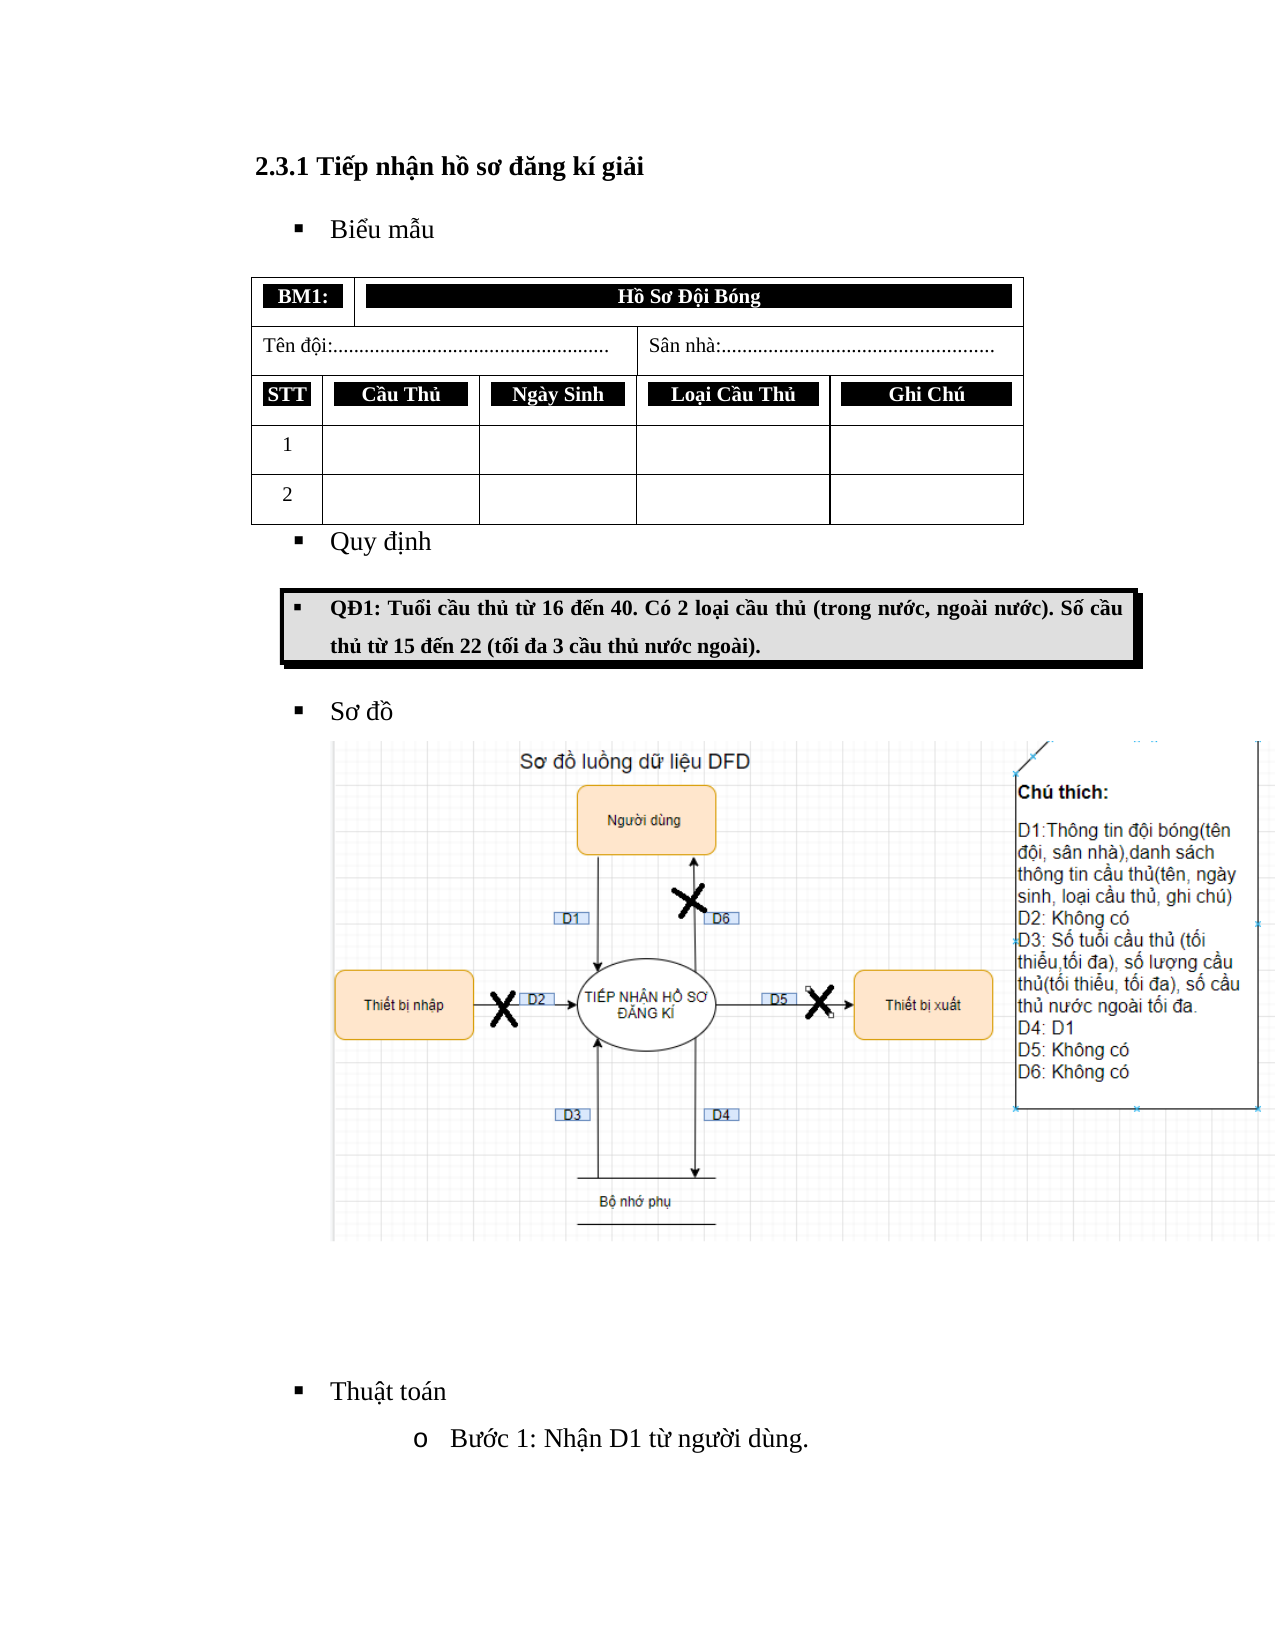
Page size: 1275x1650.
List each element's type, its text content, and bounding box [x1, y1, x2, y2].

table_cell Ghi Chú [831, 376, 1023, 424]
list Sơ đồ [292, 695, 1125, 726]
table_header Hồ Sơ Đội Bóng [355, 278, 1023, 326]
table_cell Loại Cầu Thủ [637, 376, 829, 424]
table_cell 1 [252, 426, 322, 474]
table_header BM1: [252, 278, 354, 326]
table_cell 2 [252, 475, 322, 524]
table_cell Sân nhà: [638, 327, 1023, 375]
list Biểu mẫu [292, 213, 1125, 244]
table_cell [480, 475, 636, 524]
list Thuật toán [292, 1376, 1125, 1407]
table_cell [637, 426, 829, 474]
table_cell [831, 426, 1023, 474]
table_cell Cầu Thủ [323, 376, 479, 424]
table_cell [480, 426, 636, 474]
table_cell STT [252, 376, 322, 424]
table_cell Tên đội: [252, 327, 637, 375]
table_cell [831, 475, 1023, 524]
list Quy định [292, 525, 1125, 556]
list QĐ1: Tuổi cầu thủ từ 16 đến 40. Có 2 loại cầu thủ (trong nước, ngoài nước). Số cầu thủ từ 15 đến 22 (tối đa 3 cầu thủ nước ngoài). [284, 593, 1133, 660]
table_cell [323, 475, 479, 524]
picture [330, 741, 1275, 1269]
table_cell Ngày Sinh [480, 376, 636, 424]
list Bước 1: Nhận D1 từ người dùng. [412, 1422, 1125, 1456]
table_cell [637, 475, 829, 524]
text 2.3.1 Tiếp nhận hồ sơ đăng kí giải [202, 150, 1125, 181]
table_cell [323, 426, 479, 474]
